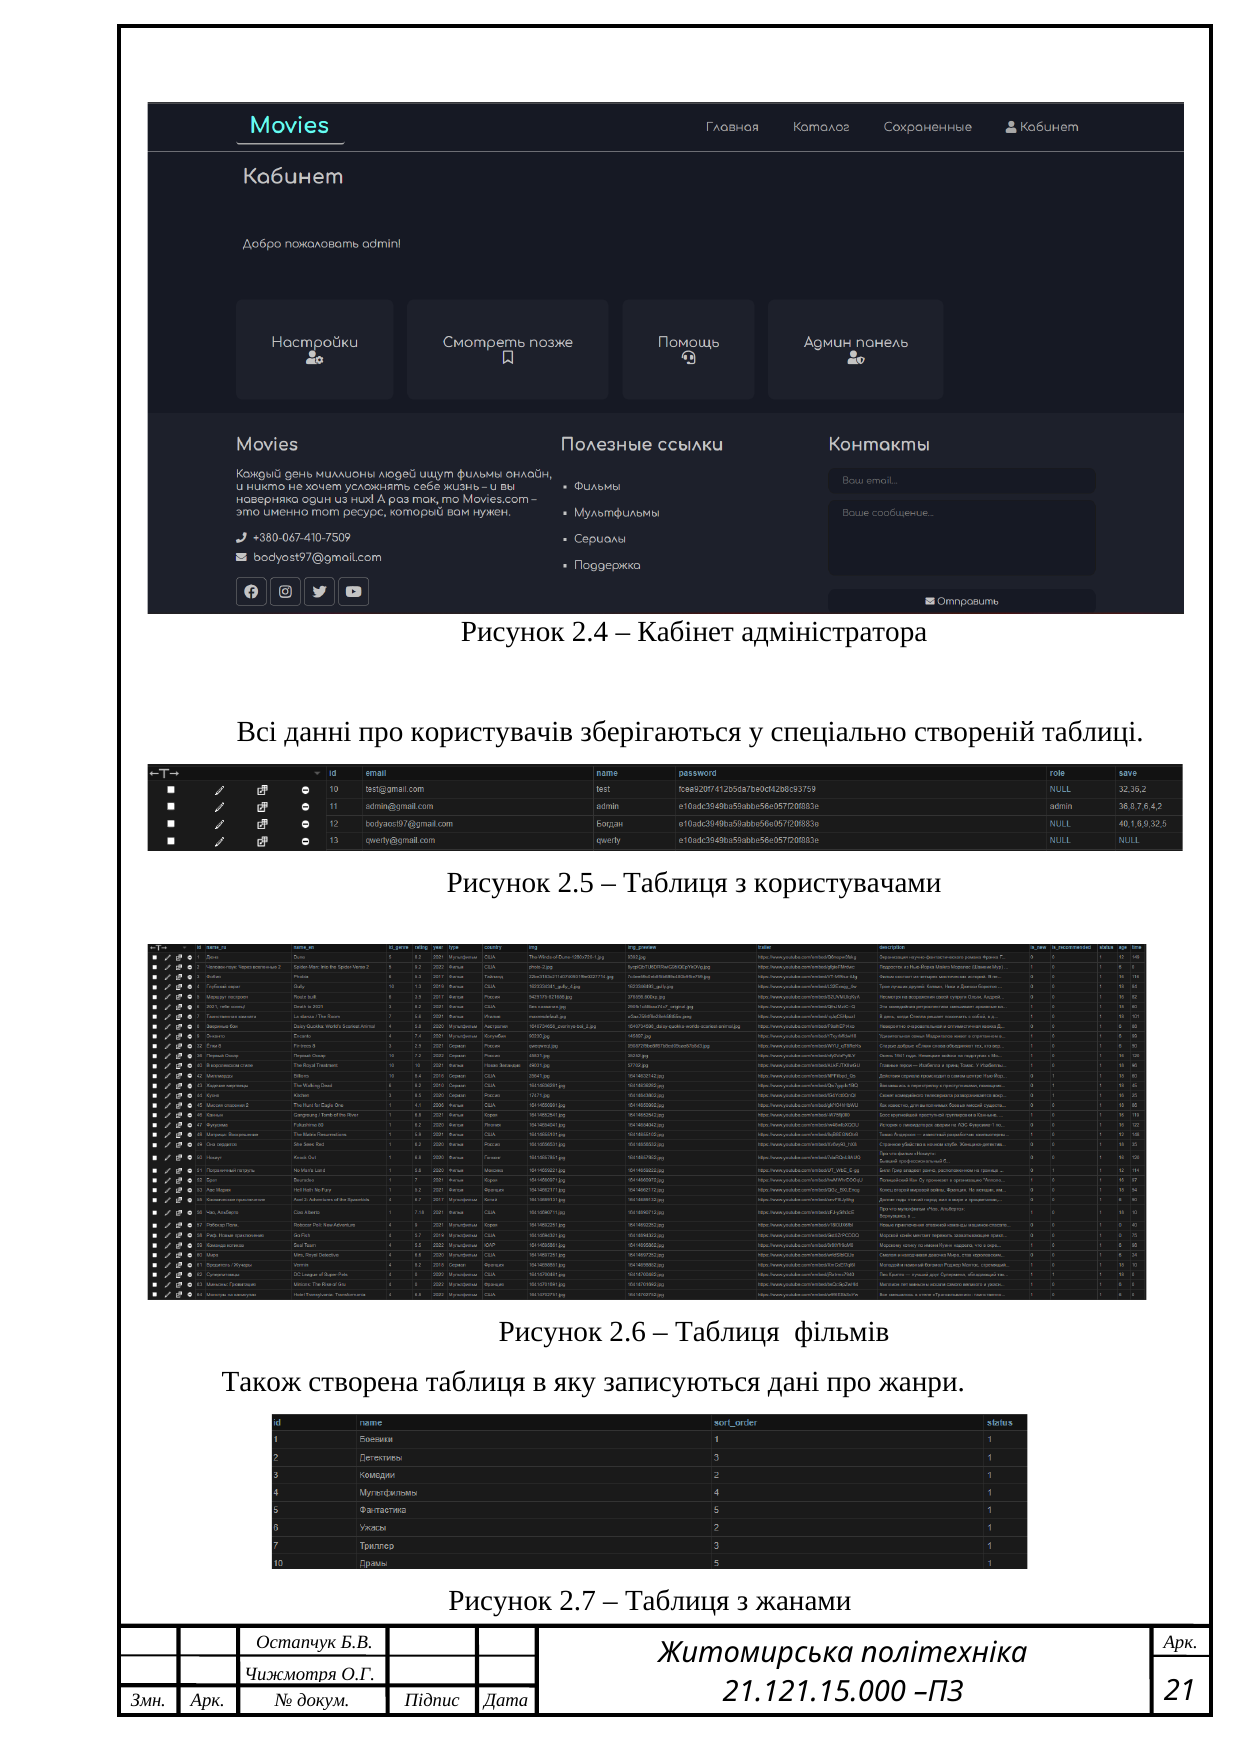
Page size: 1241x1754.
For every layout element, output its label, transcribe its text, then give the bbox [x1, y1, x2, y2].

picture [147, 102, 1184, 614]
text Рисунок 2.4 – Кабінет адміністратора [148, 614, 1152, 647]
text Рисунок 2.7 – Таблиця з жанами [148, 1583, 1152, 1616]
picture [147, 764, 1183, 851]
text Всі данні про користувачів зберігаються у спеціально створеній таблиці. [148, 714, 1152, 748]
text Рисунок 2.6 – Таблиця фільмів [148, 1314, 1152, 1348]
picture [271, 1414, 1028, 1569]
text Також створена таблиця в яку записуються дані про жанри. [148, 1364, 1152, 1398]
picture [147, 944, 1147, 1300]
text Рисунок 2.5 – Таблиця з користувачами [148, 865, 1152, 899]
